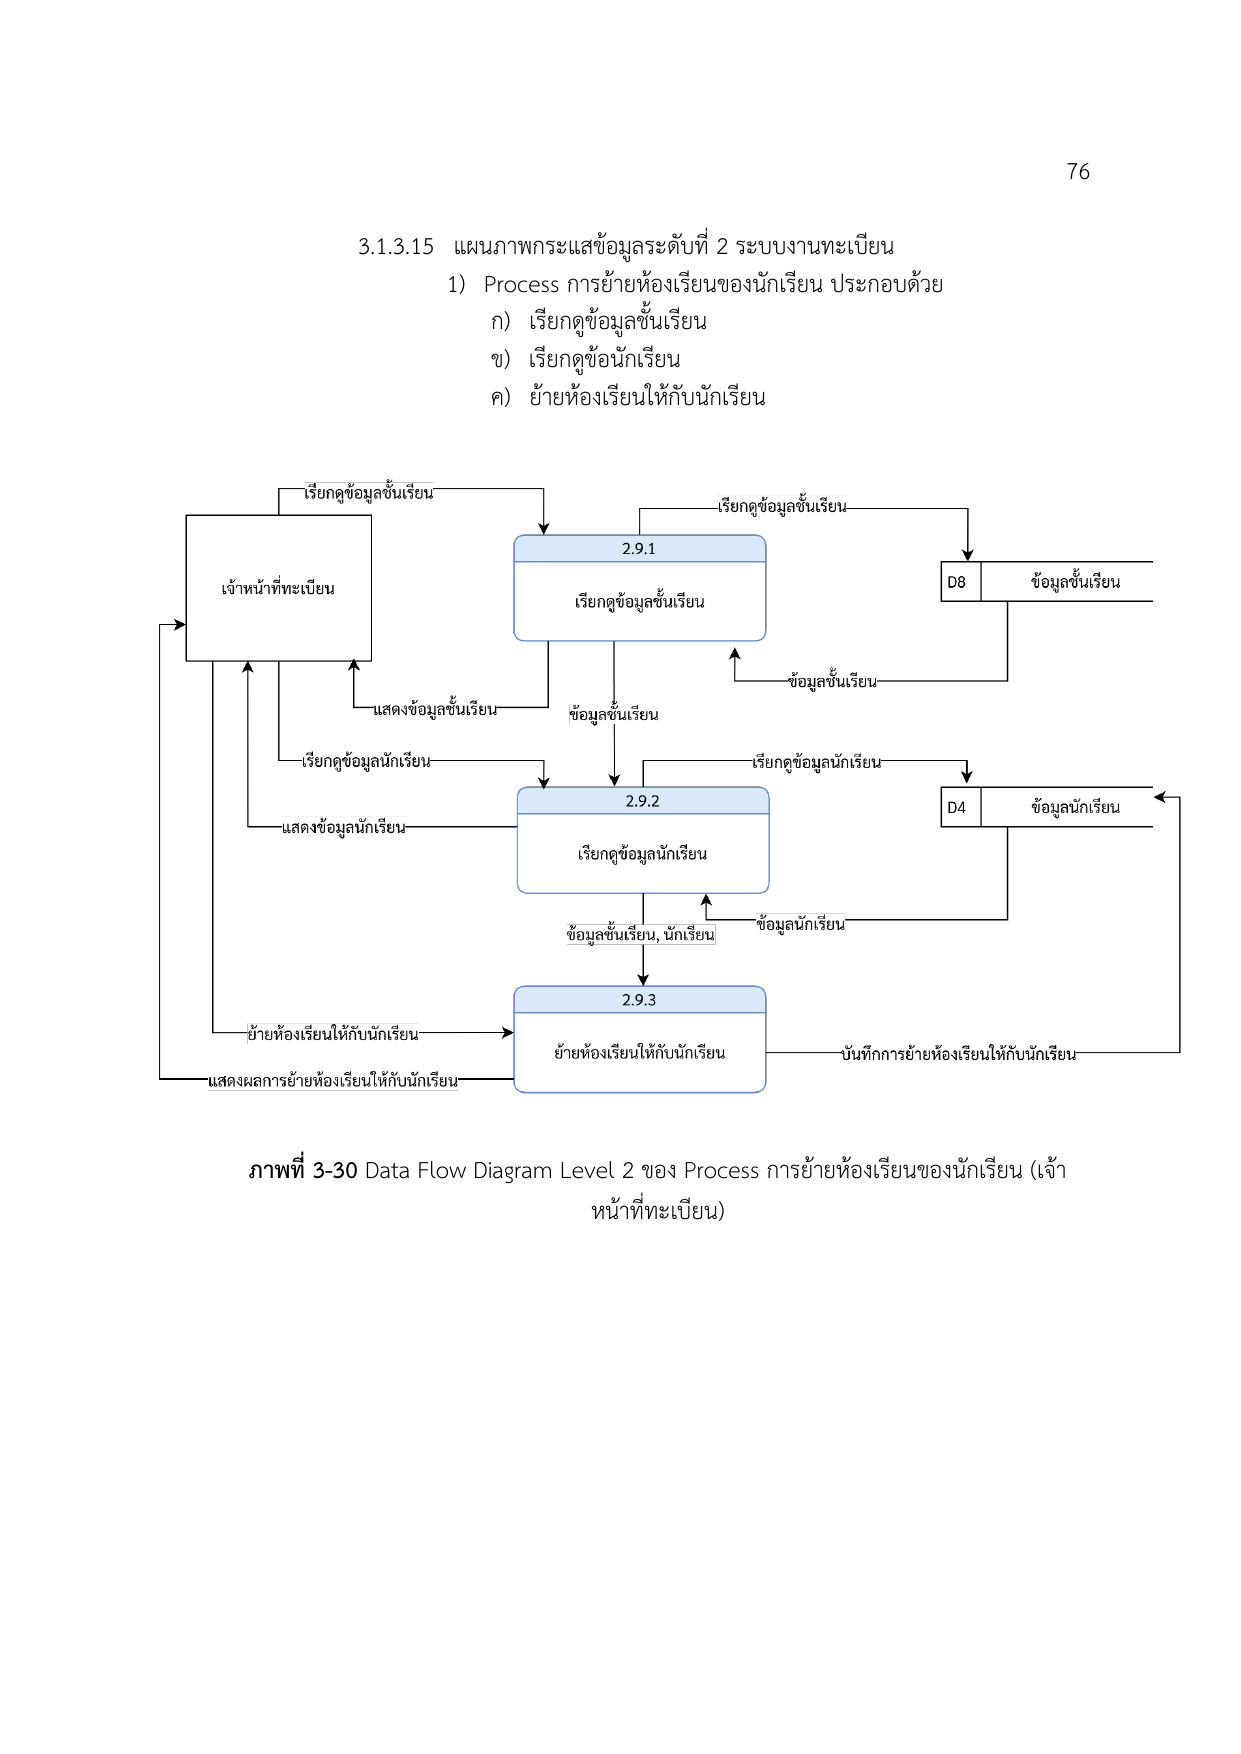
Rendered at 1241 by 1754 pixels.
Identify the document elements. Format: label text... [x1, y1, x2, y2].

text ข)**เรียกดูข้อนักเรียน [225, 338, 1090, 376]
text 1)**Process การย้ายห้องเรียนของนักเรียน ประกอบด้วย [225, 263, 1090, 300]
picture [136, 465, 1204, 1106]
text ค)**ย้ายห้องเรียนให้กับนักเรียน [225, 376, 1090, 413]
text ภาพที่ 3-30 Data Flow Diagram Level 2 ของ Process การย้ายห้องเรียนของนักเรียน (เจ้าหน้าที่ทะเบียน) [225, 1149, 1090, 1228]
text 3.1.3.15**แผนภาพกระแสข้อมูลระดับที่ 2 ระบบงานทะเบียน [225, 225, 1090, 263]
text ก)**เรียกดูข้อมูลชั้นเรียน [225, 300, 1090, 338]
